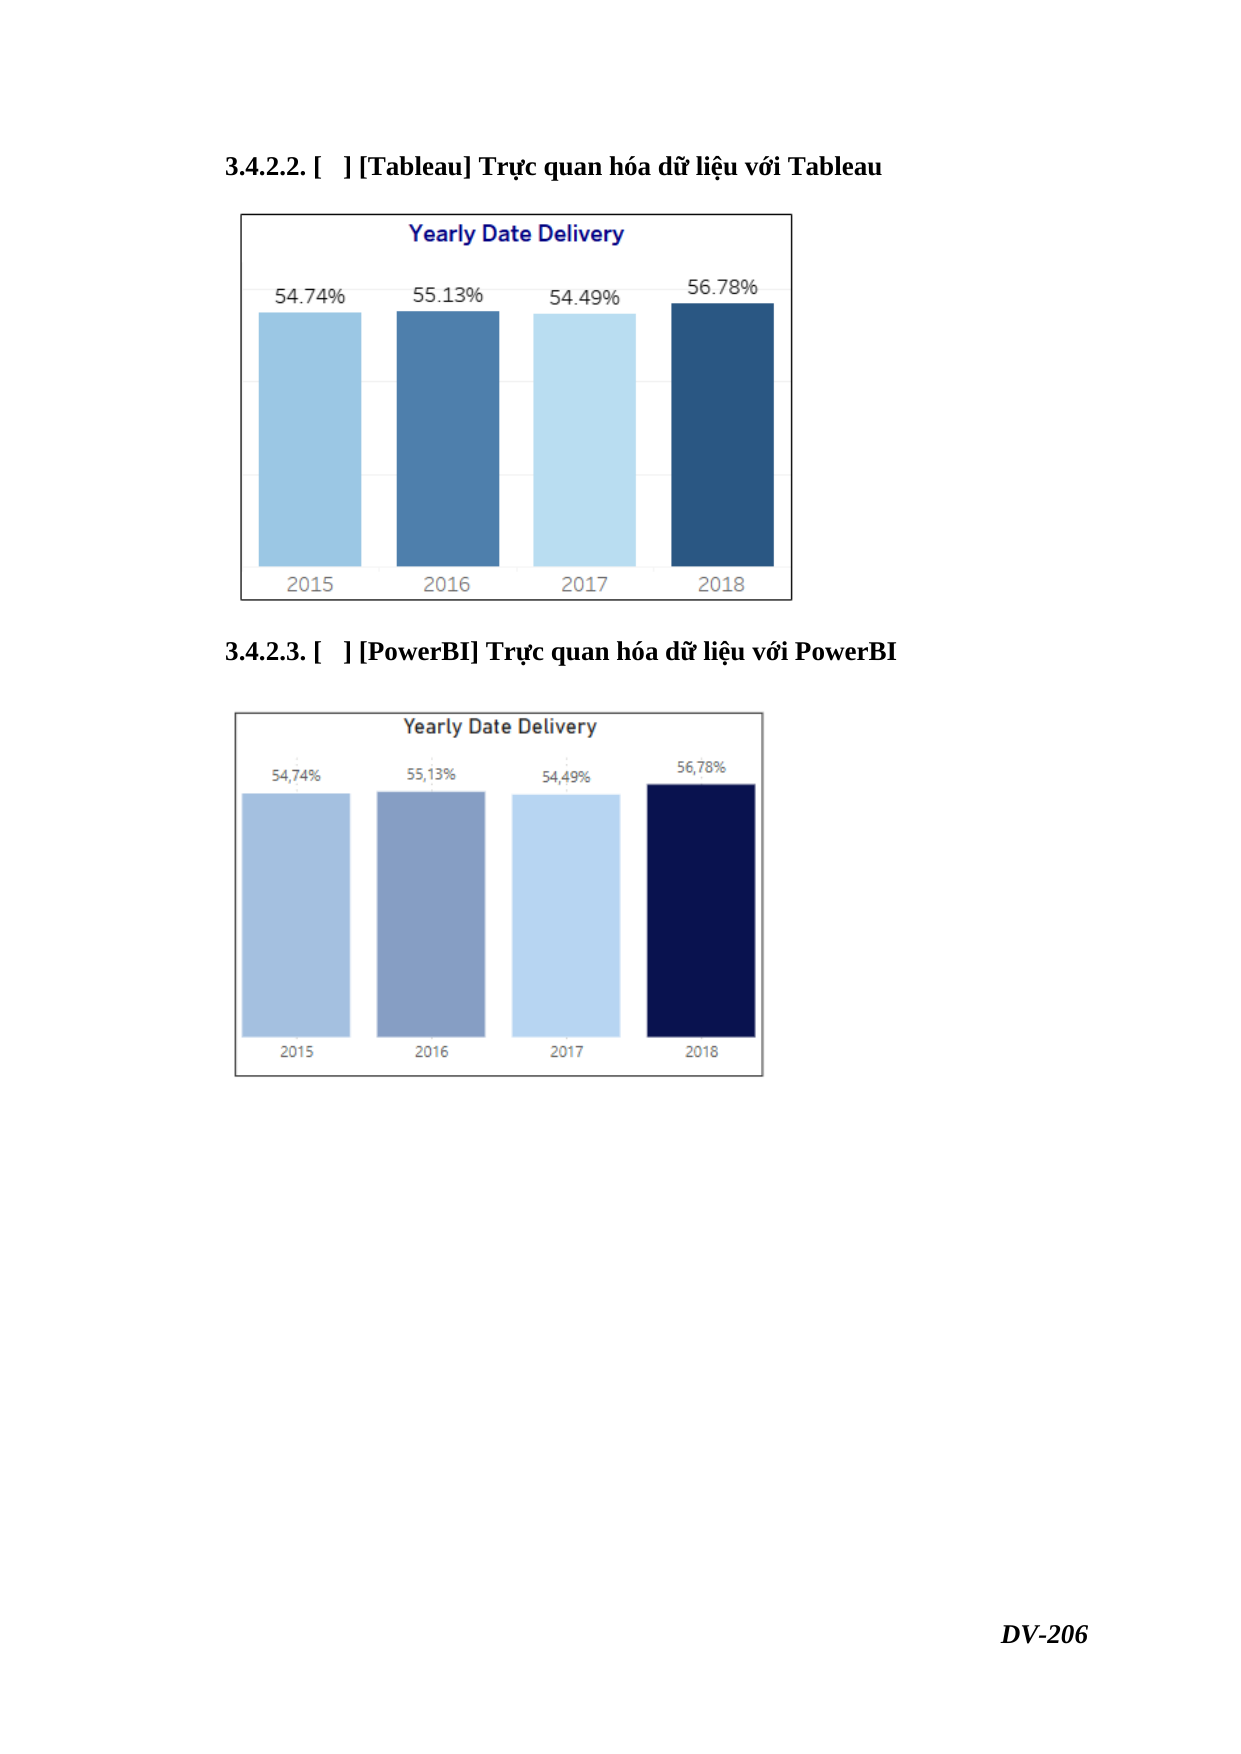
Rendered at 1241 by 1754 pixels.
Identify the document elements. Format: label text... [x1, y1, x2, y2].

subtitle 3.4.2.3. [🔎] [PowerBI] Trực quan hóa dữ liệu với PowerBI [225, 636, 1090, 667]
picture [234, 210, 799, 606]
picture [225, 696, 767, 1081]
subtitle 3.4.2.2. [🔎] [Tableau] Trực quan hóa dữ liệu với Tableau [225, 150, 1090, 181]
